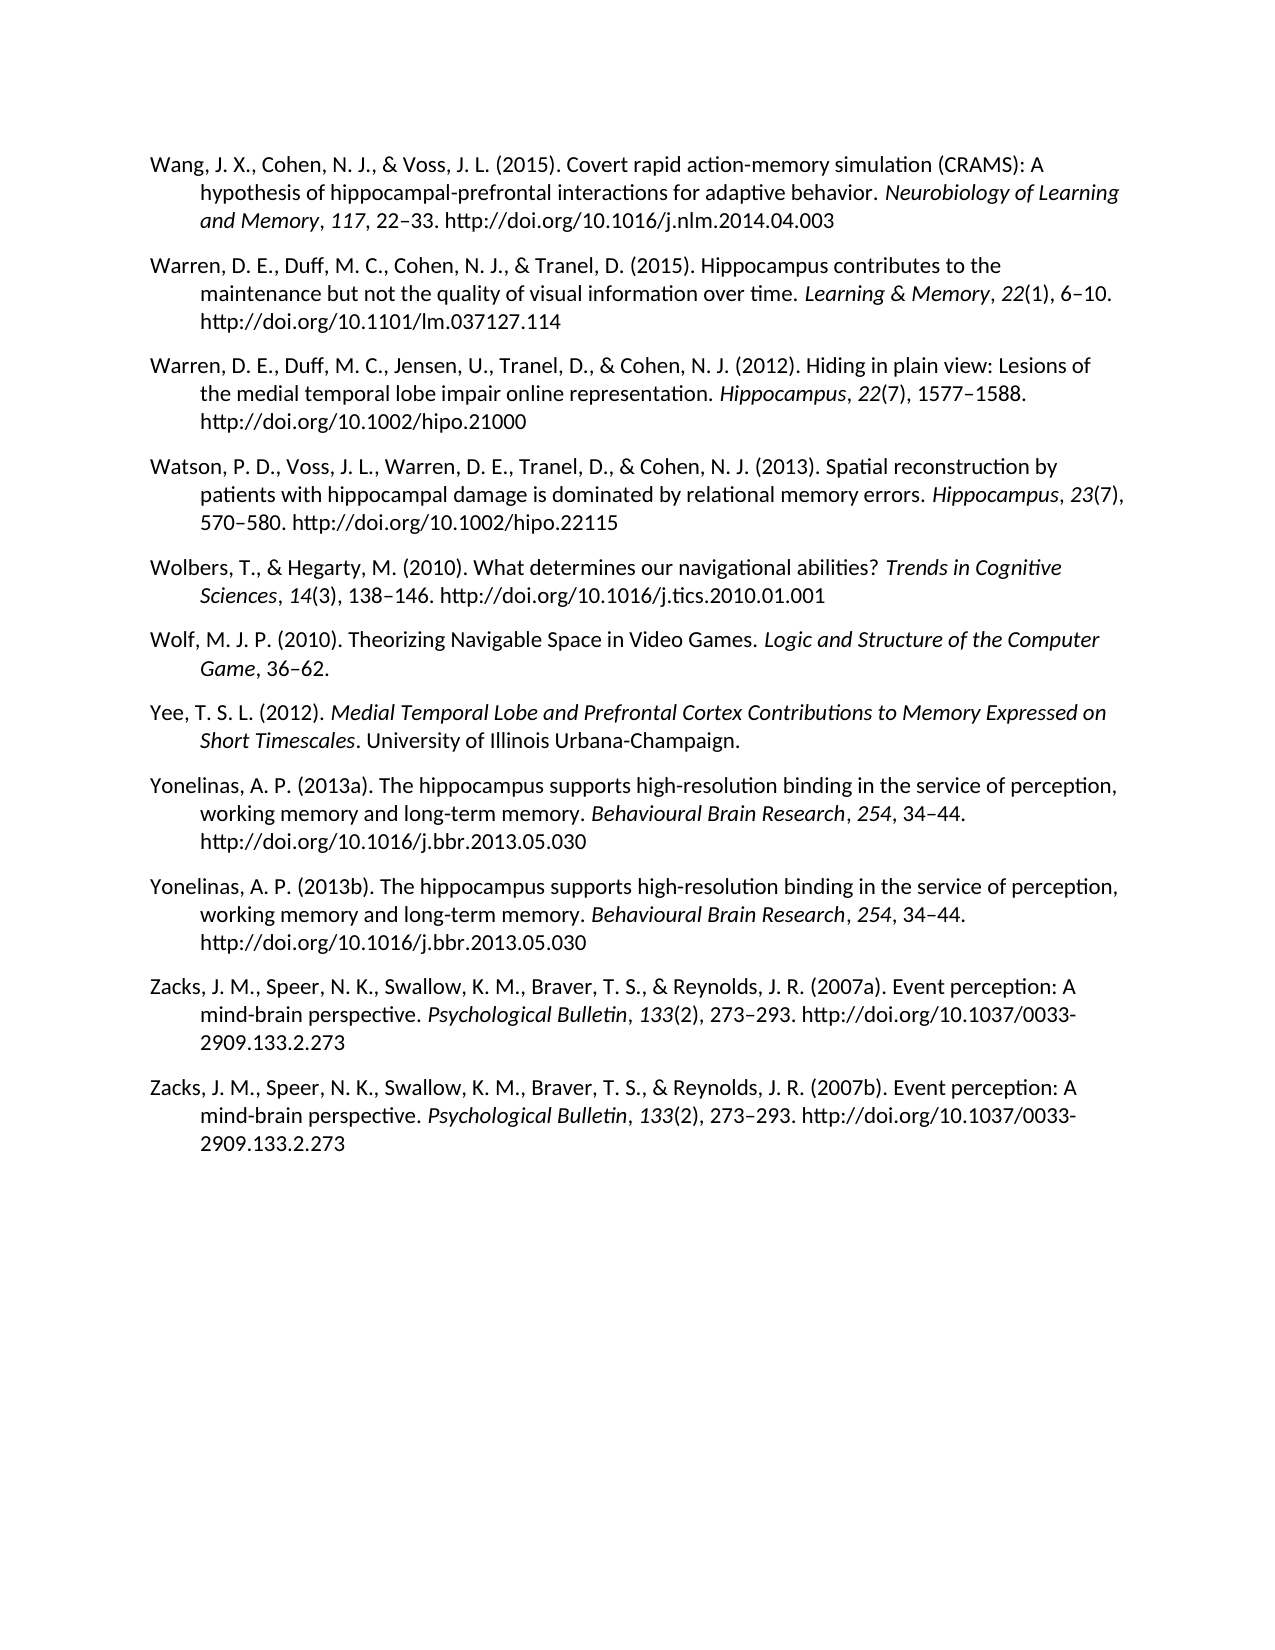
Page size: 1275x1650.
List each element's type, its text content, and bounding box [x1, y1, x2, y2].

text Wang, J. X., Cohen, N. J., & Voss, J. L. (2015). Covert rapid action-memory simulation (CRAMS): A hypothesis of hippocampal-prefrontal interactions for adaptive behavior. Neurobiology of Learning and Memory, 117, 22–33. http://doi.org/10.1016/j.nlm.2014.04.003 [150, 150, 1125, 234]
text Yonelinas, A. P. (2013b). The hippocampus supports high-resolution binding in the service of perception, working memory and long-term memory. Behavioural Brain Research, 254, 34–44. http://doi.org/10.1016/j.bbr.2013.05.030 [150, 872, 1125, 956]
text Zacks, J. M., Speer, N. K., Swallow, K. M., Braver, T. S., & Reynolds, J. R. (2007b). Event perception: A mind-brain perspective. Psychological Bulletin, 133(2), 273–293. http://doi.org/10.1037/0033-2909.133.2.273 [150, 1073, 1125, 1157]
text Warren, D. E., Duff, M. C., Jensen, U., Tranel, D., & Cohen, N. J. (2012). Hiding in plain view: Lesions of the medial temporal lobe impair online representation. Hippocampus, 22(7), 1577–1588. http://doi.org/10.1002/hipo.21000 [150, 351, 1125, 436]
text Warren, D. E., Duff, M. C., Cohen, N. J., & Tranel, D. (2015). Hippocampus contributes to the maintenance but not the quality of visual information over time. Learning & Memory, 22(1), 6–10. http://doi.org/10.1101/lm.037127.114 [150, 251, 1125, 335]
text Wolf, M. J. P. (2010). Theorizing Navigable Space in Video Games. Logic and Structure of the Computer Game, 36–62. [150, 626, 1125, 682]
text Yonelinas, A. P. (2013a). The hippocampus supports high-resolution binding in the service of perception, working memory and long-term memory. Behavioural Brain Research, 254, 34–44. http://doi.org/10.1016/j.bbr.2013.05.030 [150, 771, 1125, 855]
text Wolbers, T., & Hegarty, M. (2010). What determines our navigational abilities? Trends in Cognitive Sciences, 14(3), 138–146. http://doi.org/10.1016/j.tics.2010.01.001 [150, 553, 1125, 609]
text Yee, T. S. L. (2012). Medial Temporal Lobe and Prefrontal Cortex Contributions to Memory Expressed on Short Timescales. University of Illinois Urbana-Champaign. [150, 698, 1125, 754]
text Watson, P. D., Voss, J. L., Warren, D. E., Tranel, D., & Cohen, N. J. (2013). Spatial reconstruction by patients with hippocampal damage is dominated by relational memory errors. Hippocampus, 23(7), 570–580. http://doi.org/10.1002/hipo.22115 [150, 452, 1125, 536]
text Zacks, J. M., Speer, N. K., Swallow, K. M., Braver, T. S., & Reynolds, J. R. (2007a). Event perception: A mind-brain perspective. Psychological Bulletin, 133(2), 273–293. http://doi.org/10.1037/0033-2909.133.2.273 [150, 972, 1125, 1057]
